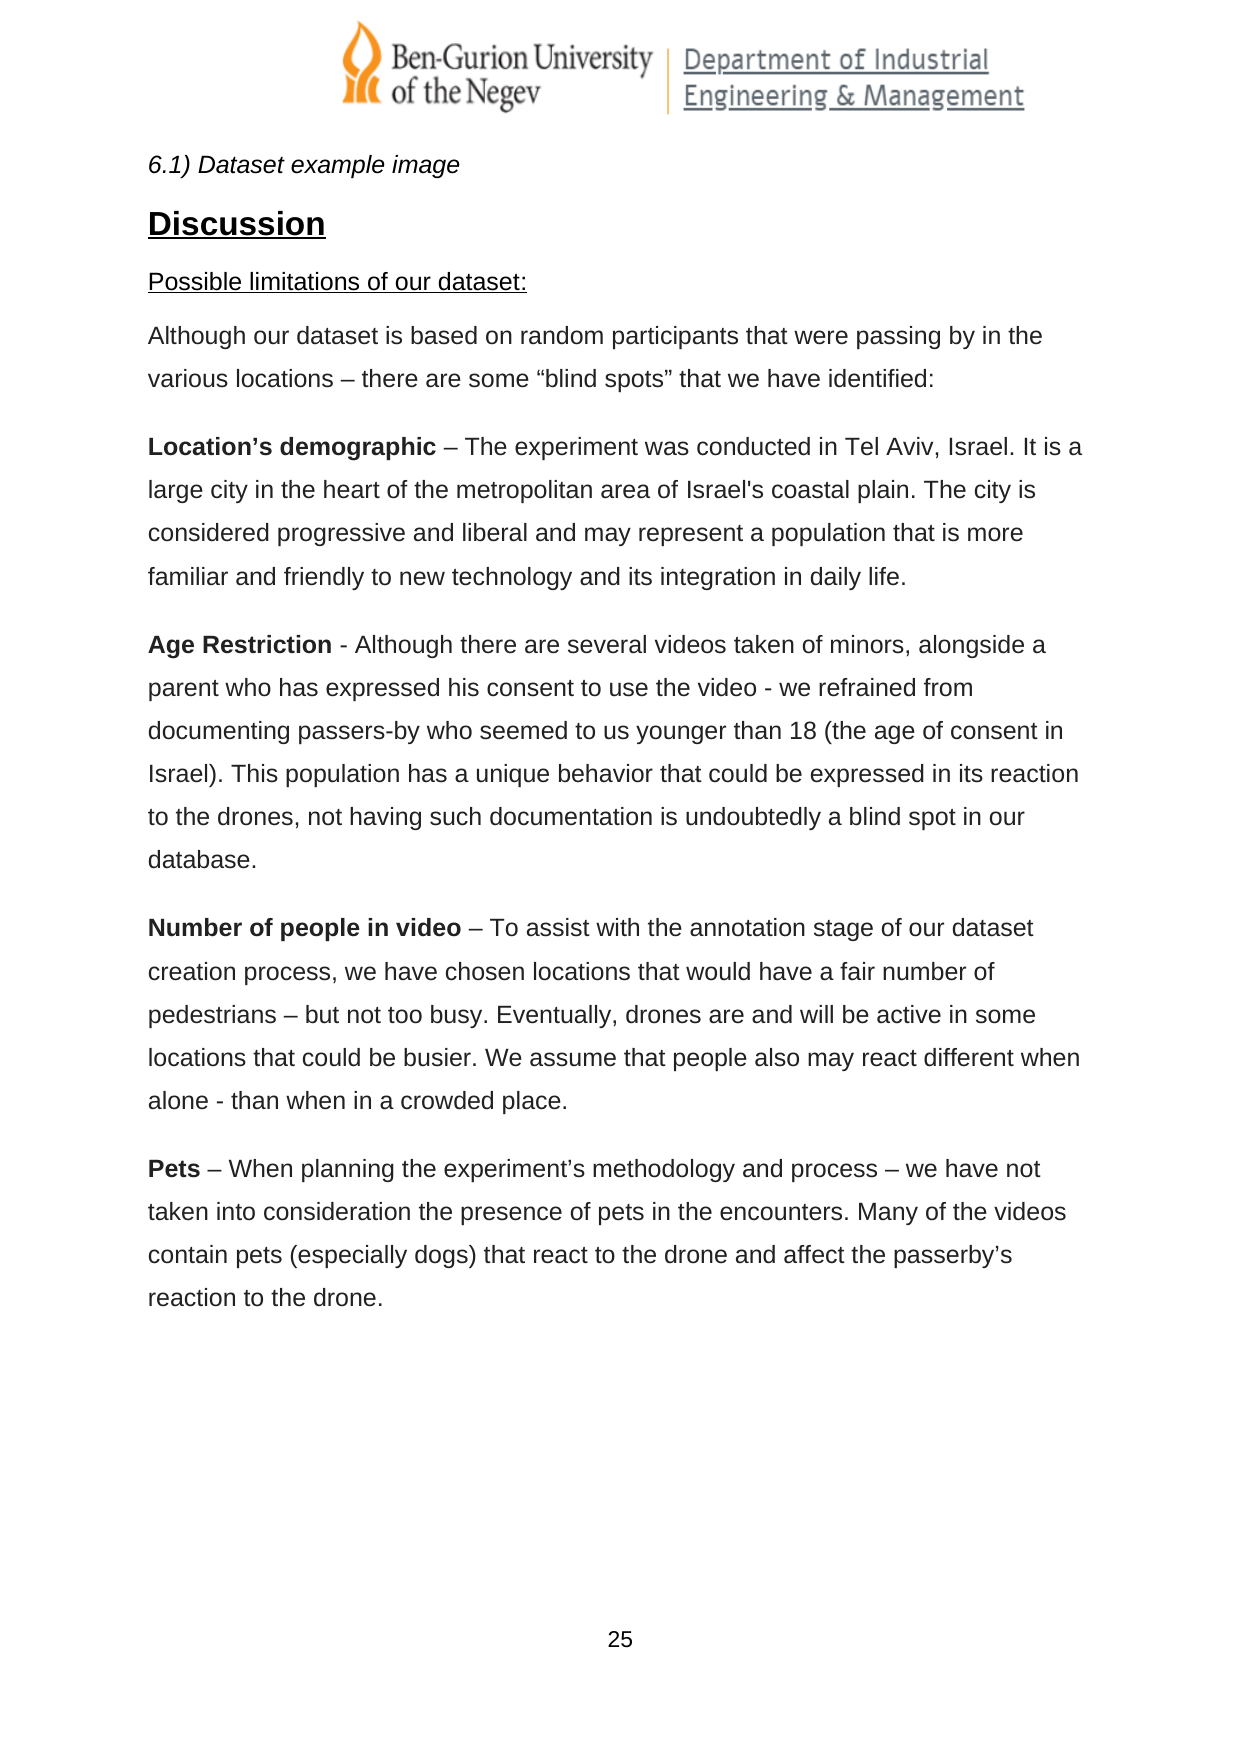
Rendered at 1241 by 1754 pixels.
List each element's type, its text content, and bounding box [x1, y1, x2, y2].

text Although our dataset is based on random participants that were passing by in the various locations – there are some “blind spots” that we have identified: [148, 321, 1093, 393]
text Discussion [148, 204, 1093, 242]
text Pets – When planning the experiment’s methodology and process – we have not taken into consideration the presence of pets in the encounters. Many of the videos contain pets (especially dogs) that react to the drone and affect the passerby’s reaction to the drone. [148, 1154, 1093, 1312]
text 6.1) Dataset example image [148, 150, 1093, 179]
picture [336, 19, 1043, 121]
text Possible limitations of our dataset: [520, 267, 1093, 296]
text Age Restriction - Although there are several videos taken of minors, alongside a parent who has expressed his consent to use the video - we refrained from documenting passers-by who seemed to us younger than 18 (the age of consent in Israel). This population has a unique behavior that could be expressed in its reaction to the drones, not having such documentation is undoubtedly a blind spot in our database. [148, 630, 1093, 874]
text Location’s demographic – The experiment was conducted in Tel Aviv, Israel. It is a large city in the heart of the metropolitan area of ​​Israel's coastal plain. The city is considered progressive and liberal and may represent a population that is more familiar and friendly to new technology and its integration in daily life. [148, 432, 1093, 590]
text Number of people in video – To assist with the annotation stage of our dataset creation process, we have chosen locations that would have a fair number of pedestrians – but not too busy. Eventually, drones are and will be active in some locations that could be busier. We assume that people also may react different when alone - than when in a crowded place. [148, 913, 1093, 1115]
